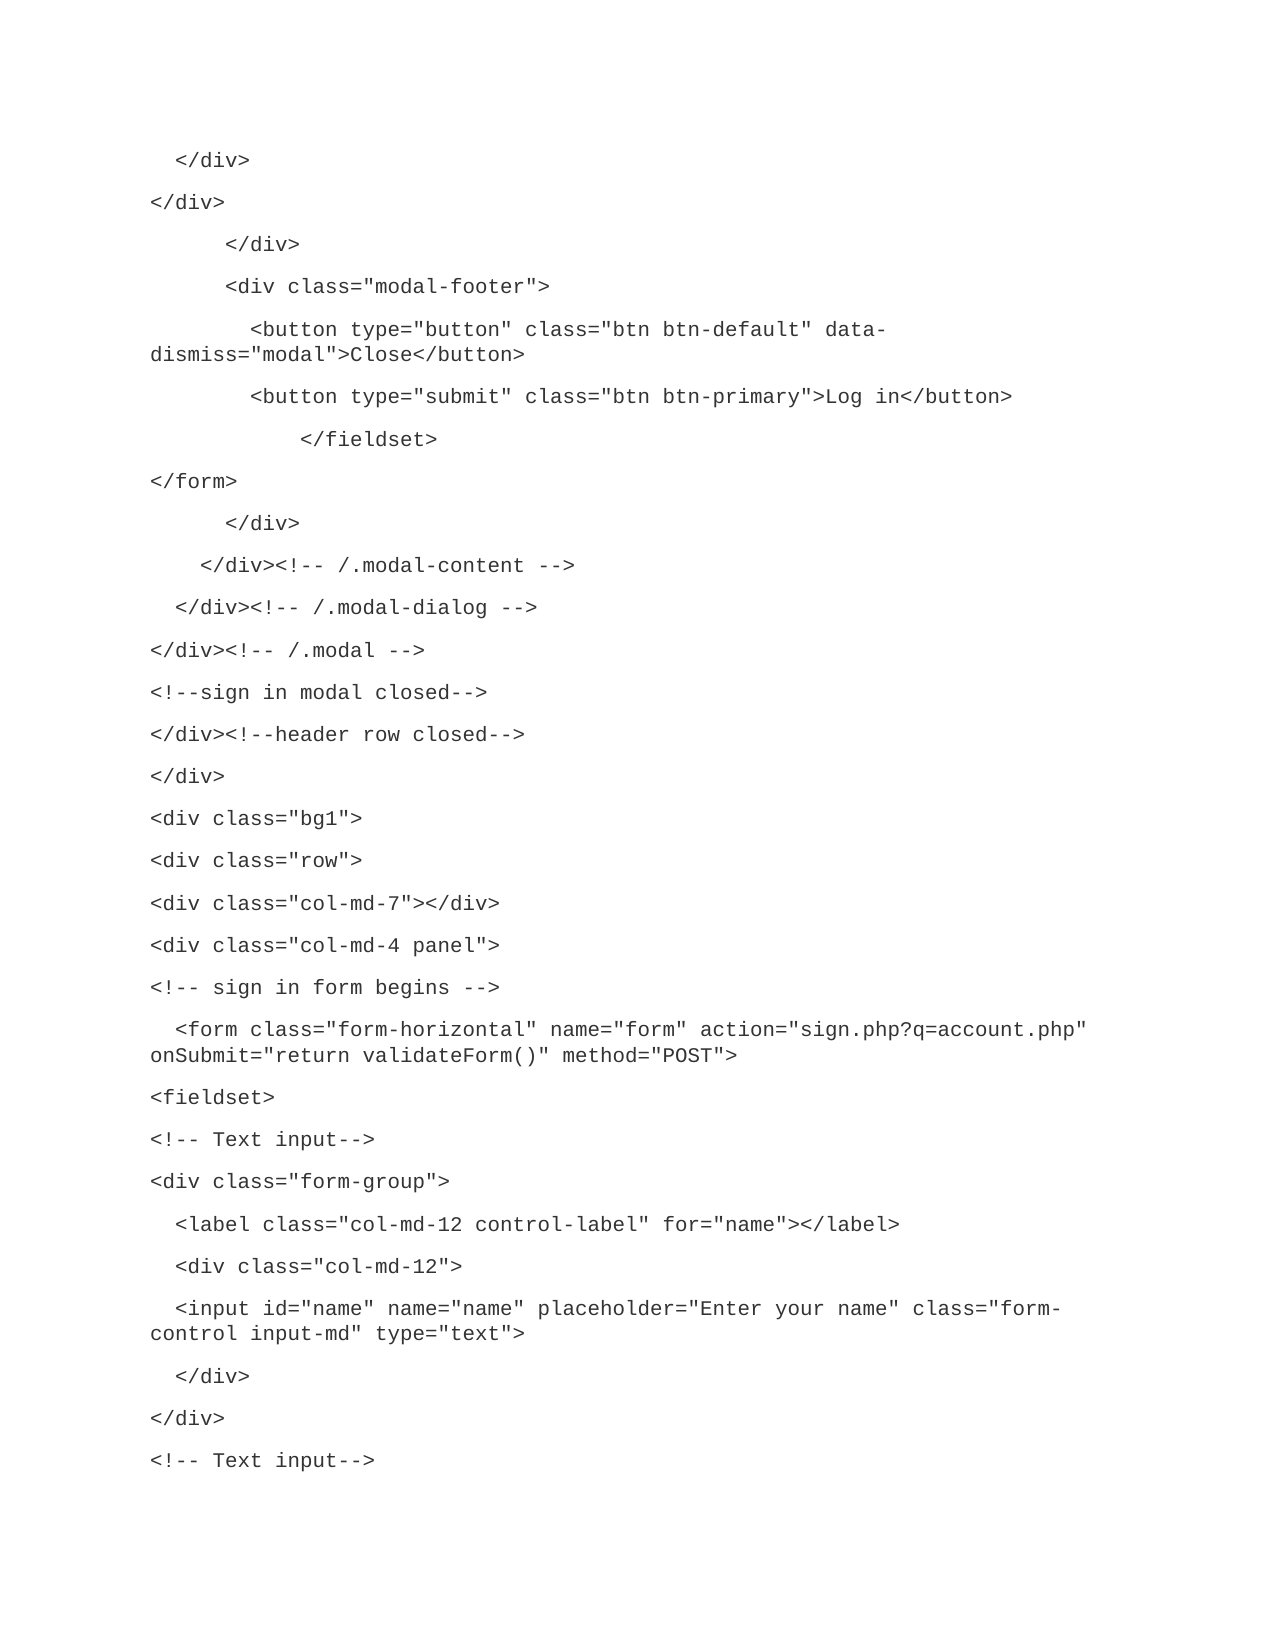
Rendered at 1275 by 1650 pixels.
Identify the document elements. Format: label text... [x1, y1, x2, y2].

text </div><!-- /.modal --> [150, 639, 1125, 663]
text <form class="form-horizontal" name="form" action="sign.php?q=account.php" onSubmit="return validateForm()" method="POST"> [150, 1019, 1125, 1068]
text <button type="submit" class="btn btn-primary">Log in</button> [150, 386, 1125, 410]
text <div class="modal-footer"> [150, 277, 1125, 300]
text </div><!--header row closed--> [150, 724, 1125, 748]
text </div> [150, 192, 1125, 216]
text <div class="col-md-4 panel"> [150, 935, 1125, 958]
text <div class="bg1"> [150, 808, 1125, 832]
text </div> [150, 150, 1125, 174]
text <div class="form-group"> [150, 1171, 1125, 1195]
text </div> [150, 234, 1125, 258]
text </div> [150, 1408, 1125, 1431]
text <label class="col-md-12 control-label" for="name"></label> [150, 1213, 1125, 1237]
text <!--sign in modal closed--> [150, 682, 1125, 705]
text </div> [150, 1366, 1125, 1389]
text <input id="name" name="name" placeholder="Enter your name" class="form-control input-md" type="text"> [150, 1298, 1125, 1347]
text </div> [150, 766, 1125, 790]
text <div class="row"> [150, 851, 1125, 874]
text </form> [150, 471, 1125, 494]
text <!-- sign in form begins --> [150, 977, 1125, 1001]
text </div><!-- /.modal-dialog --> [150, 597, 1125, 621]
text <button type="button" class="btn btn-default" data-dismiss="modal">Close</button> [150, 319, 1125, 368]
text <div class="col-md-12"> [150, 1256, 1125, 1279]
text <!-- Text input--> [150, 1450, 1125, 1474]
text <fieldset> [150, 1087, 1125, 1111]
text <!-- Text input--> [150, 1129, 1125, 1153]
text </div><!-- /.modal-content --> [150, 555, 1125, 579]
text </div> [150, 513, 1125, 537]
text <div class="col-md-7"></div> [150, 893, 1125, 916]
text </fieldset> [150, 429, 1125, 452]
